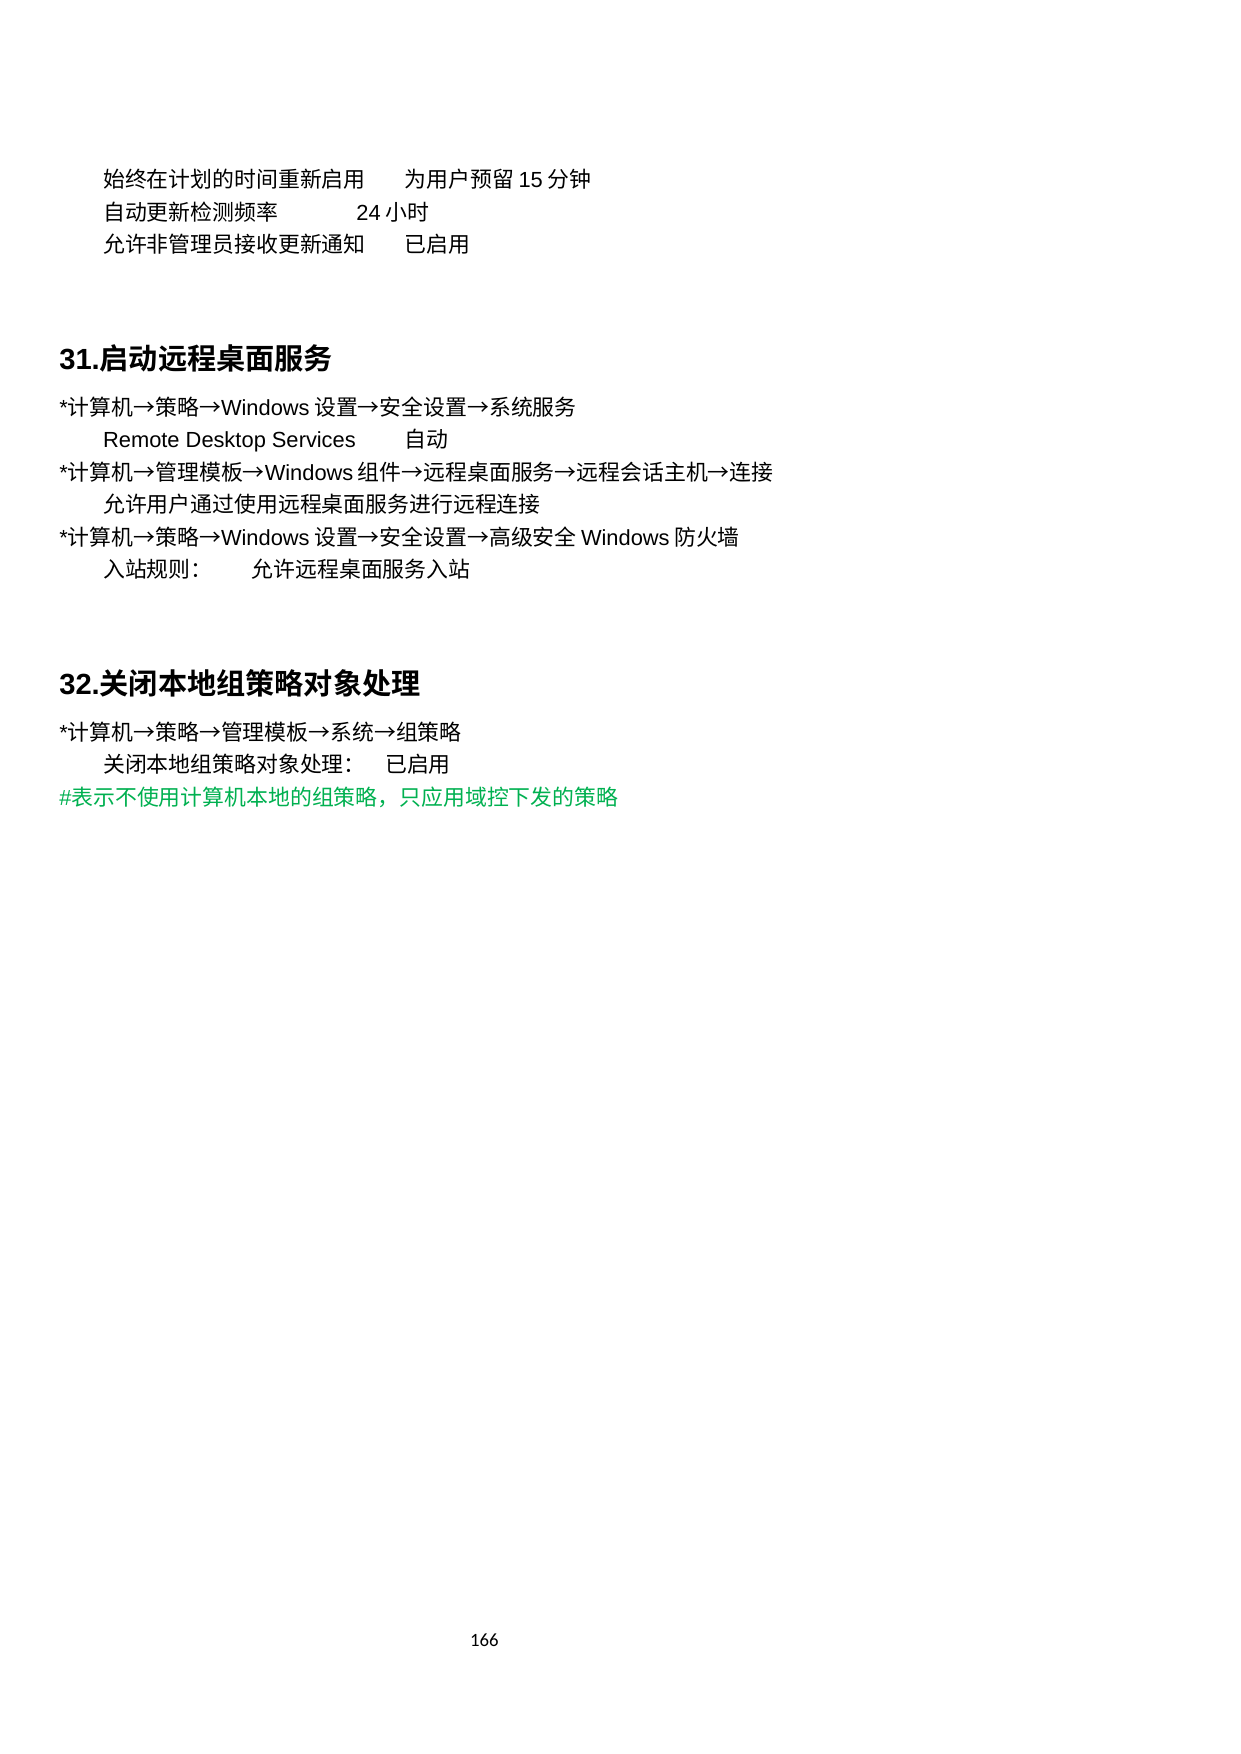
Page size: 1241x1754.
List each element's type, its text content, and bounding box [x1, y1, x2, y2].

text 允许用户通过使用远程桌面服务进行远程连接 [59, 487, 1181, 519]
text *计算机→策略→管理模板→系统→组策略 [59, 714, 1181, 747]
text 32.关闭本地组策略对象处理 [59, 649, 1181, 714]
text #表示不使用计算机本地的组策略，只应用域控下发的策略 [59, 779, 1181, 812]
text 自动更新检测频率 24小时 [59, 194, 1181, 227]
text 31.启动远程桌面服务 [59, 324, 1181, 389]
text *计算机→管理模板→Windows组件→远程桌面服务→远程会话主机→连接 [59, 454, 1181, 487]
text 关闭本地组策略对象处理： 已启用 [59, 747, 1181, 779]
text 允许非管理员接收更新通知 已启用 [59, 227, 1181, 259]
text *计算机→策略→Windows设置→安全设置→高级安全Windows防火墙 [59, 519, 1181, 552]
text *计算机→策略→Windows设置→安全设置→系统服务 [59, 389, 1181, 422]
text 入站规则： 允许远程桌面服务入站 [59, 552, 1181, 584]
text 始终在计划的时间重新启用 为用户预留15分钟 [59, 162, 1181, 194]
text Remote Desktop Services 自动 [59, 422, 1181, 454]
